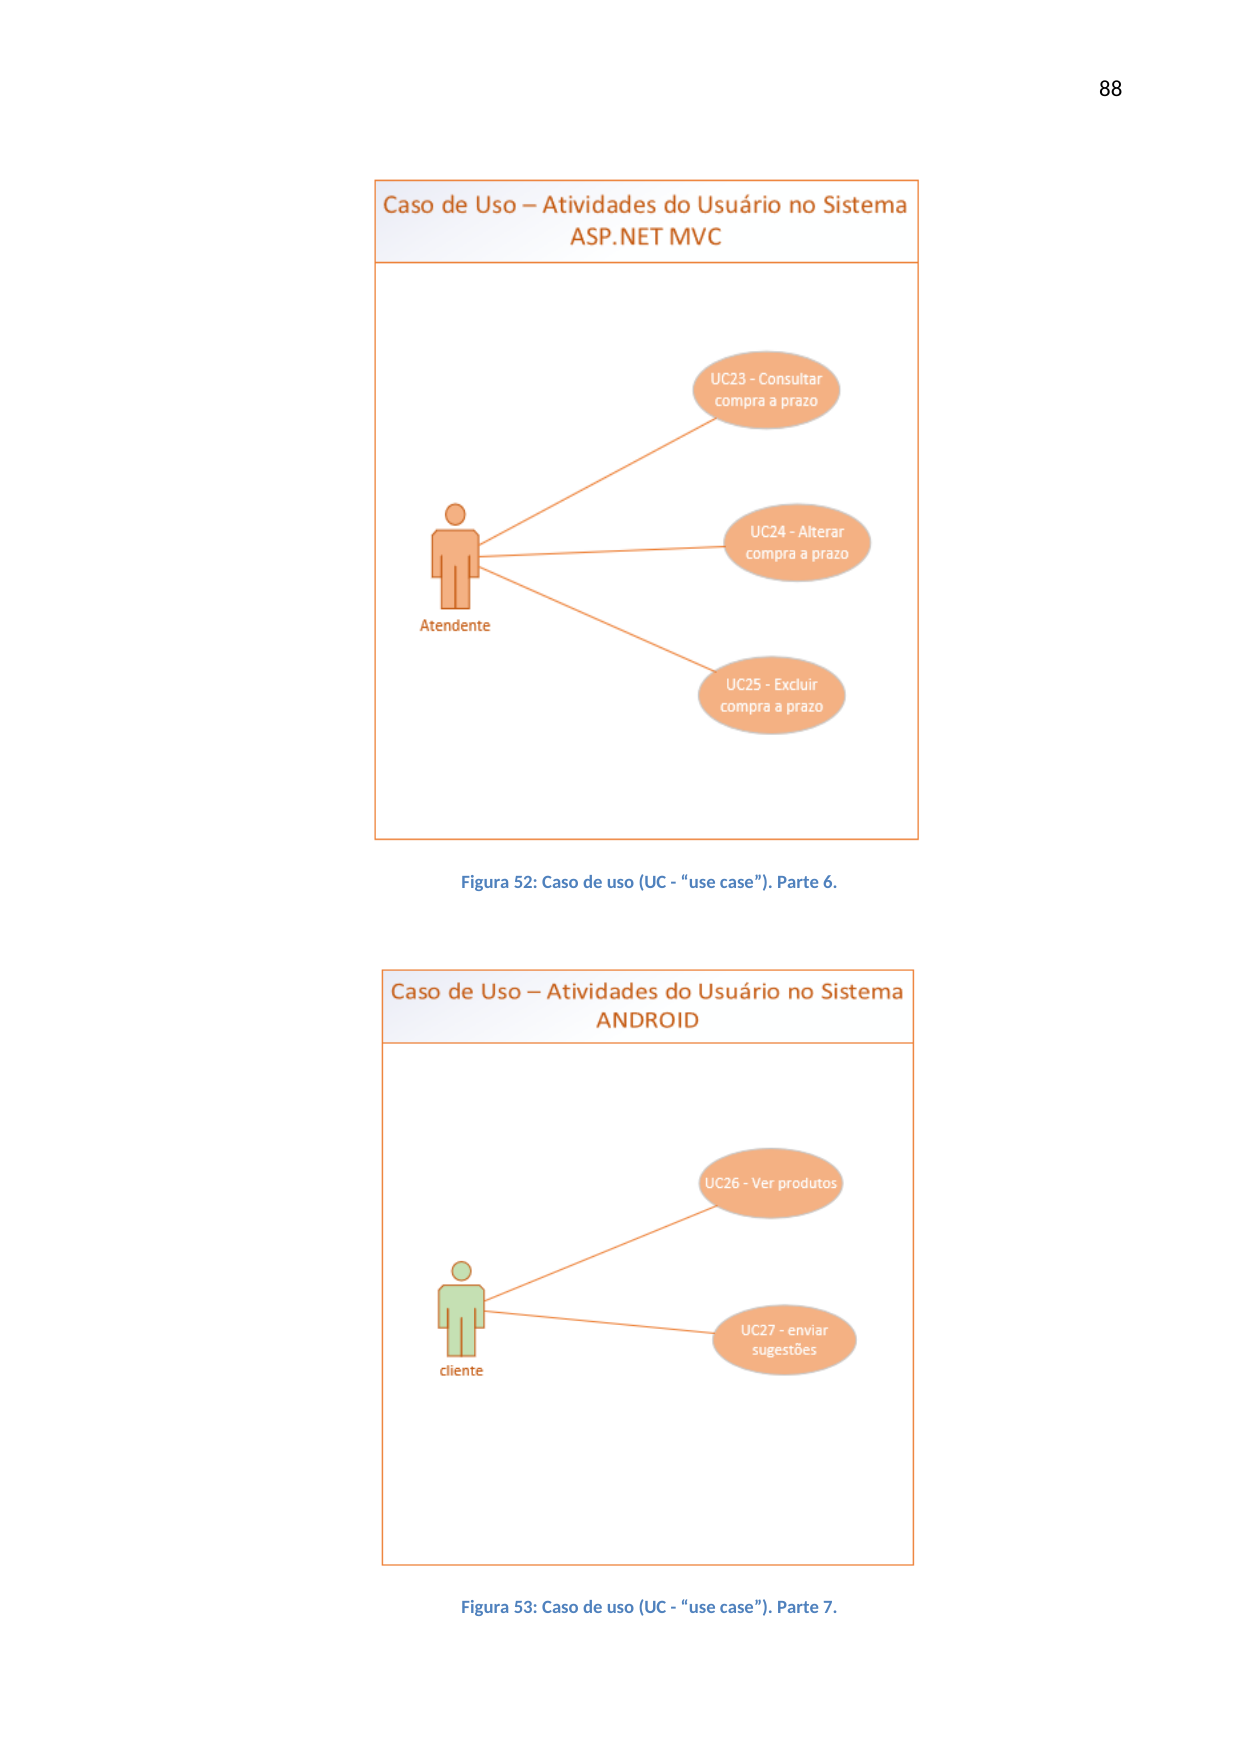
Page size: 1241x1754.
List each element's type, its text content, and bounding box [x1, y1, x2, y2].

picture [378, 968, 922, 1571]
picture [372, 177, 927, 846]
